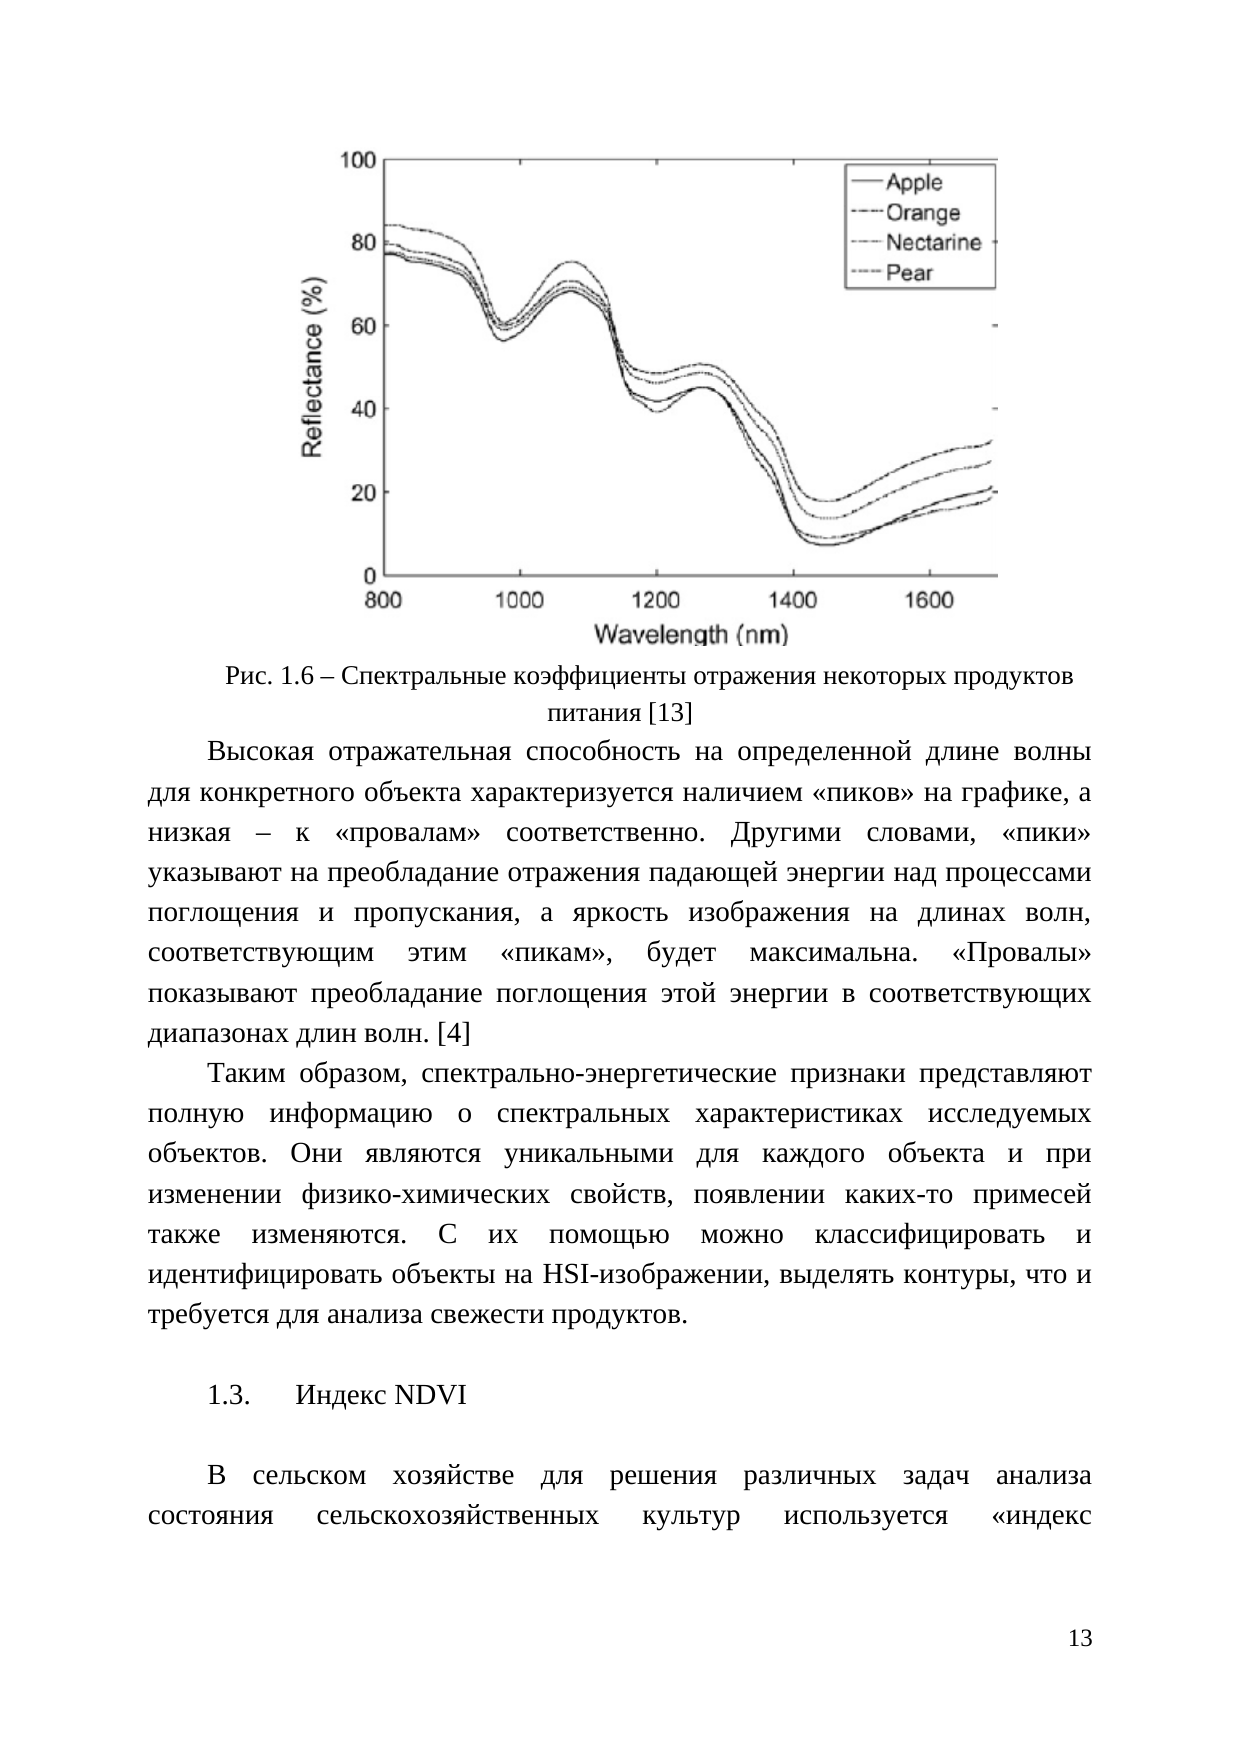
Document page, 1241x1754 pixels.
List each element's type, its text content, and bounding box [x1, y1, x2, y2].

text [148, 1457, 1092, 1531]
picture [297, 147, 1003, 654]
text Рис. 1.6 – Спектральные коэффициенты отражения некоторых продуктов питания [13] [148, 659, 1092, 727]
list Индекс NDVI [148, 1377, 1092, 1410]
text Высокая отражательная способность на определенной длине волны для конкретного объекта характеризуется наличием «пиков» на графике, а низкая – к «провалам» соответственно. Другими словами, «пики» указывают на преобладание отражения падающей энергии над процессами поглощения и пропускания, а яркость изображения на длинах волн, соответствующим этим «пикам», будет максимальна. «Провалы» показывают преобладание поглощения этой энергии в соответствующих диапазонах длин волн. [4] [148, 733, 1092, 1048]
text Таким образом, спектрально-энергетические признаки представляют полную информацию о спектральных характеристиках исследуемых объектов. Они являются уникальными для каждого объекта и при изменении физико-химических свойств, появлении каких-то примесей также изменяются. С их помощью можно классифицировать и идентифицировать объекты на HSI-изображении, выделять контуры, что и требуется для анализа свежести продуктов. [148, 1055, 1092, 1330]
